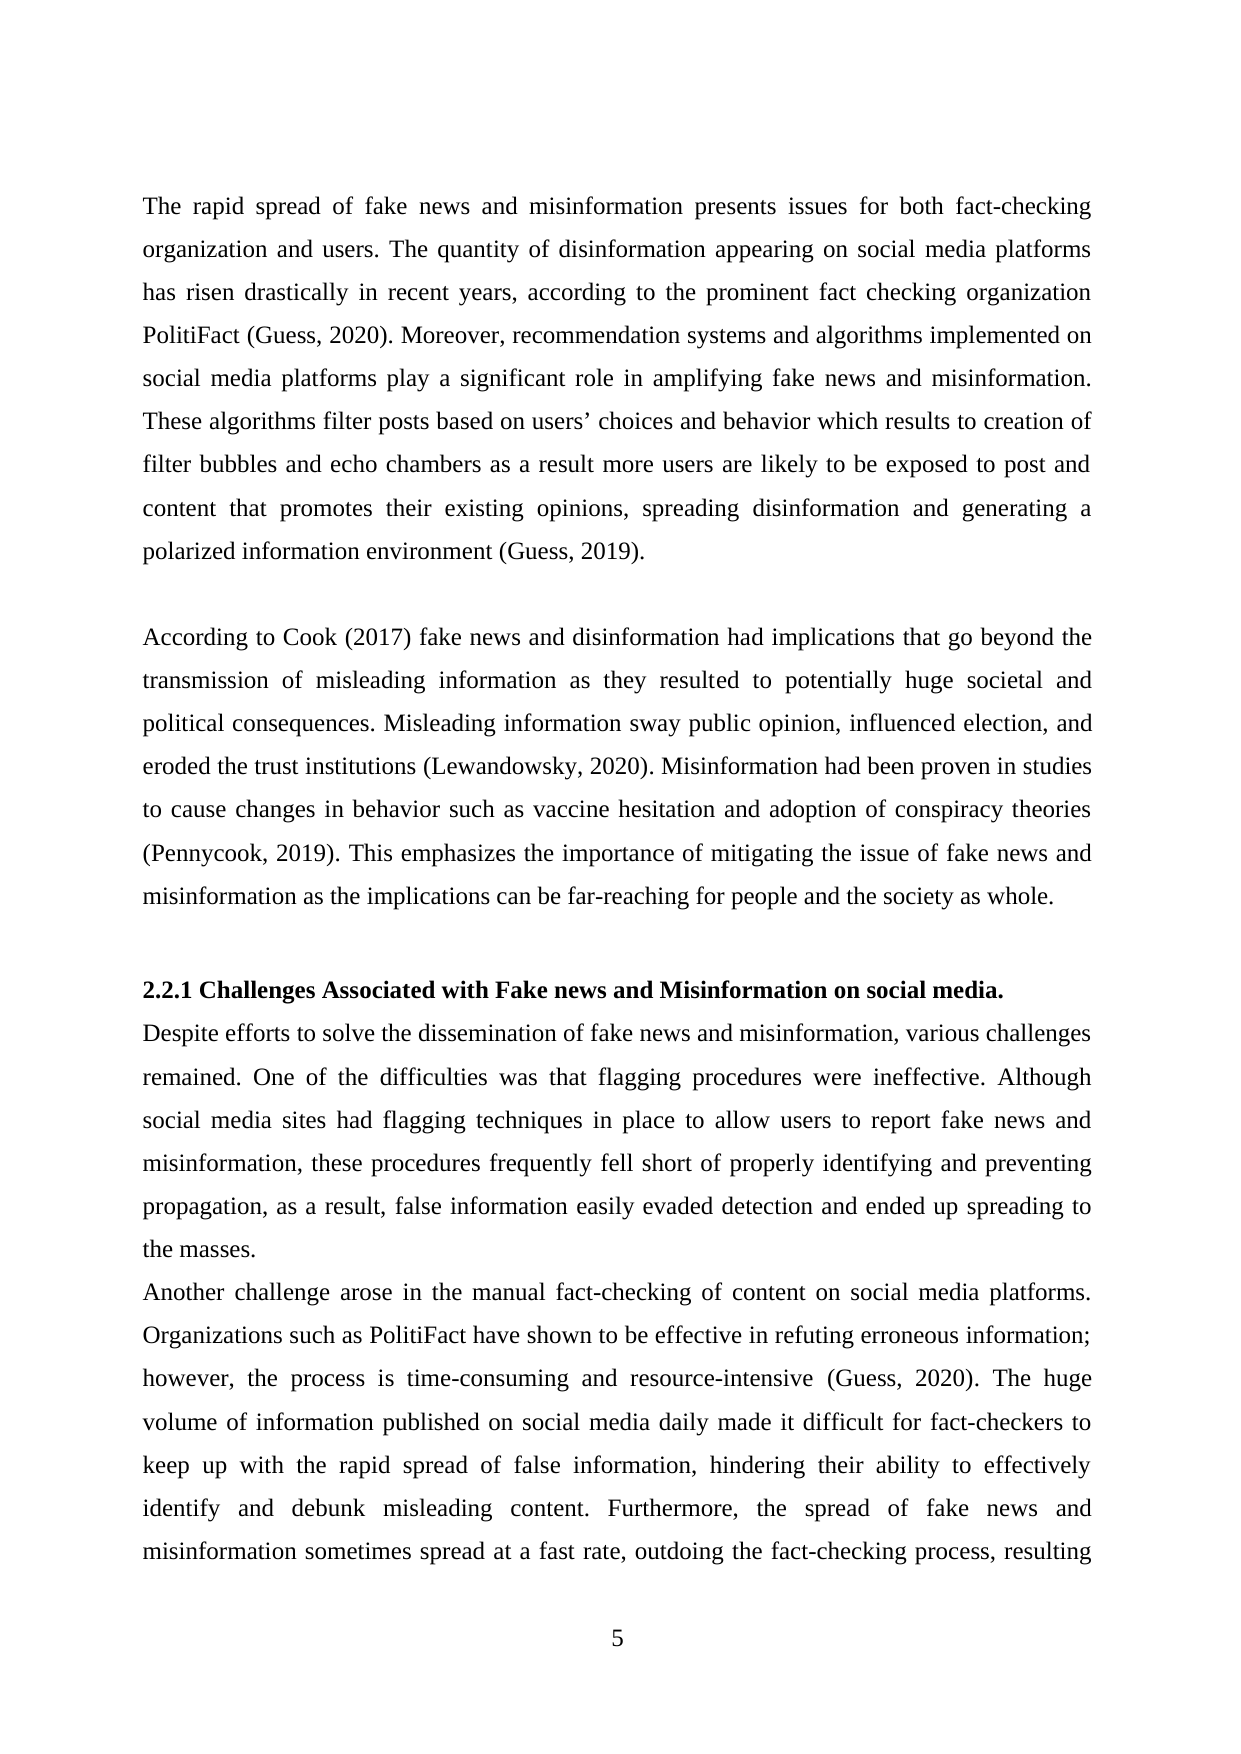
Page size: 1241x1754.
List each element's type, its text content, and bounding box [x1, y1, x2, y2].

subtitle 2.2.1 Challenges Associated with Fake news and Misinformation on social media. [142, 975, 1092, 1004]
text The rapid spread of fake news and misinformation presents issues for both fact-checking organization and users. The quantity of disinformation appearing on social media platforms has risen drastically in recent years, according to the prominent fact checking organization PolitiFact . Moreover, recommendation systems and algorithms implemented on social media platforms play a significant role in amplifying fake news and misinformation. These algorithms filter posts based on users’ choices and behavior which results to creation of filter bubbles and echo chambers as a result more users are likely to be exposed to post and content that promotes their existing opinions, spreading disinformation and generating a polarized information environment. [142, 191, 1092, 564]
text According to Cook (2017) fake news and disinformation had implications that go beyond the transmission of misleading information as they resulted to potentially huge societal and political consequences. Misleading information sway public opinion, influenced election, and eroded the trust institutions . Misinformation had been proven in studies to cause changes in behavior such as vaccine hesitation and adoption of conspiracy theories . This emphasizes the importance of mitigating the issue of fake news and misinformation as the implications can be far-reaching for people and the society as whole. [142, 622, 1092, 909]
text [142, 1277, 1092, 1565]
text Despite efforts to solve the dissemination of fake news and misinformation, various challenges remained. One of the difficulties was that flagging procedures were ineffective. Although social media sites had flagging techniques in place to allow users to report fake news and misinformation, these procedures frequently fell short of properly identifying and preventing propagation, as a result, false information easily evaded detection and ended up spreading to the masses. [142, 1018, 1092, 1263]
